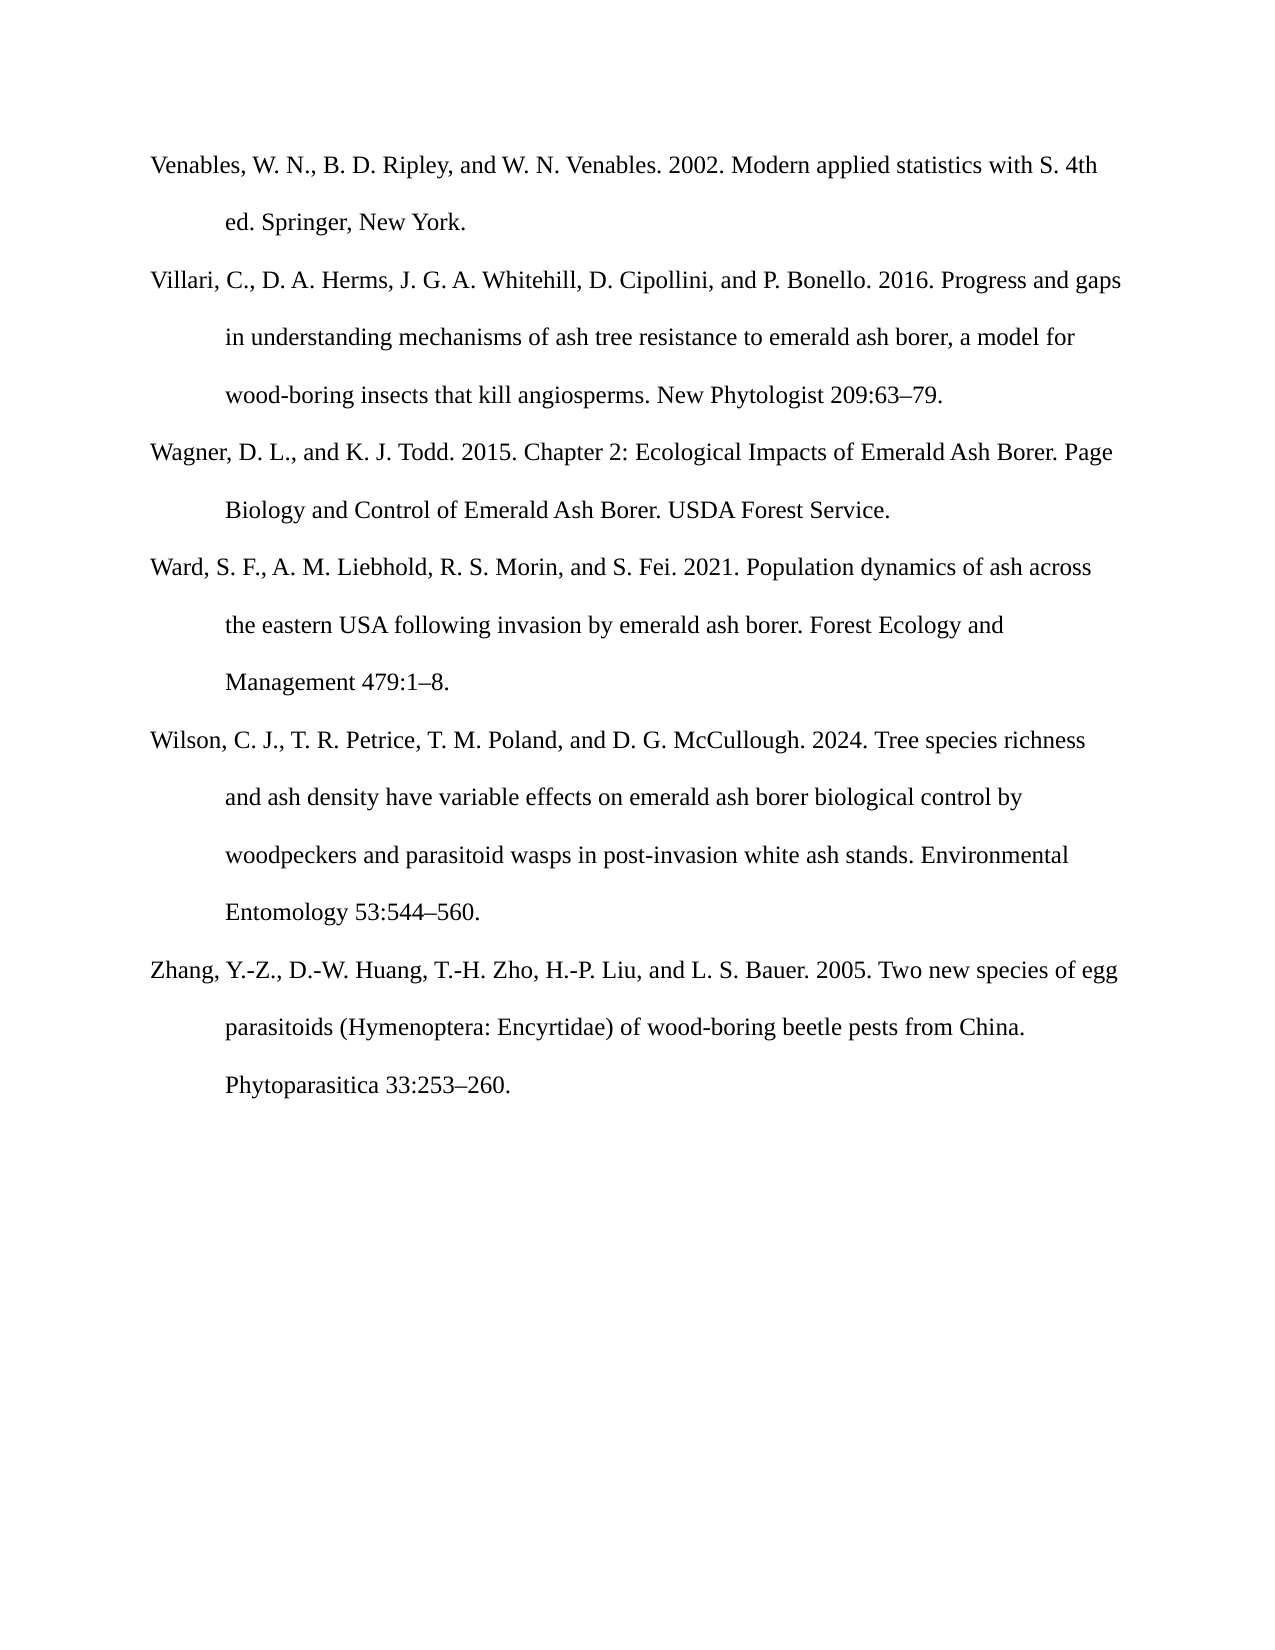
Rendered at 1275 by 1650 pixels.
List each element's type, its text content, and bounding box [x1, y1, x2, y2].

text Zhang, Y.-Z., D.-W. Huang, T.-H. Zho, H.-P. Liu, and L. S. Bauer. 2005. Two new species of egg parasitoids (Hymenoptera: Encyrtidae) of wood-boring beetle pests from China. Phytoparasitica 33:253–260. [150, 955, 1125, 1099]
text Villari, C., D. A. Herms, J. G. A. Whitehill, D. Cipollini, and P. Bonello. 2016. Progress and gaps in understanding mechanisms of ash tree resistance to emerald ash borer, a model for wood‐boring insects that kill angiosperms. New Phytologist 209:63–79. [150, 265, 1125, 409]
text Ward, S. F., A. M. Liebhold, R. S. Morin, and S. Fei. 2021. Population dynamics of ash across the eastern USA following invasion by emerald ash borer. Forest Ecology and Management 479:1–8. [150, 552, 1125, 696]
text Venables, W. N., B. D. Ripley, and W. N. Venables. 2002. Modern applied statistics with S. 4th ed. Springer, New York. [150, 150, 1125, 236]
text Wagner, D. L., and K. J. Todd. 2015. Chapter 2: Ecological Impacts of Emerald Ash Borer. Page Biology and Control of Emerald Ash Borer. USDA Forest Service. [150, 437, 1125, 524]
text Wilson, C. J., T. R. Petrice, T. M. Poland, and D. G. McCullough. 2024. Tree species richness and ash density have variable effects on emerald ash borer biological control by woodpeckers and parasitoid wasps in post-invasion white ash stands. Environmental Entomology 53:544–560. [150, 725, 1125, 926]
